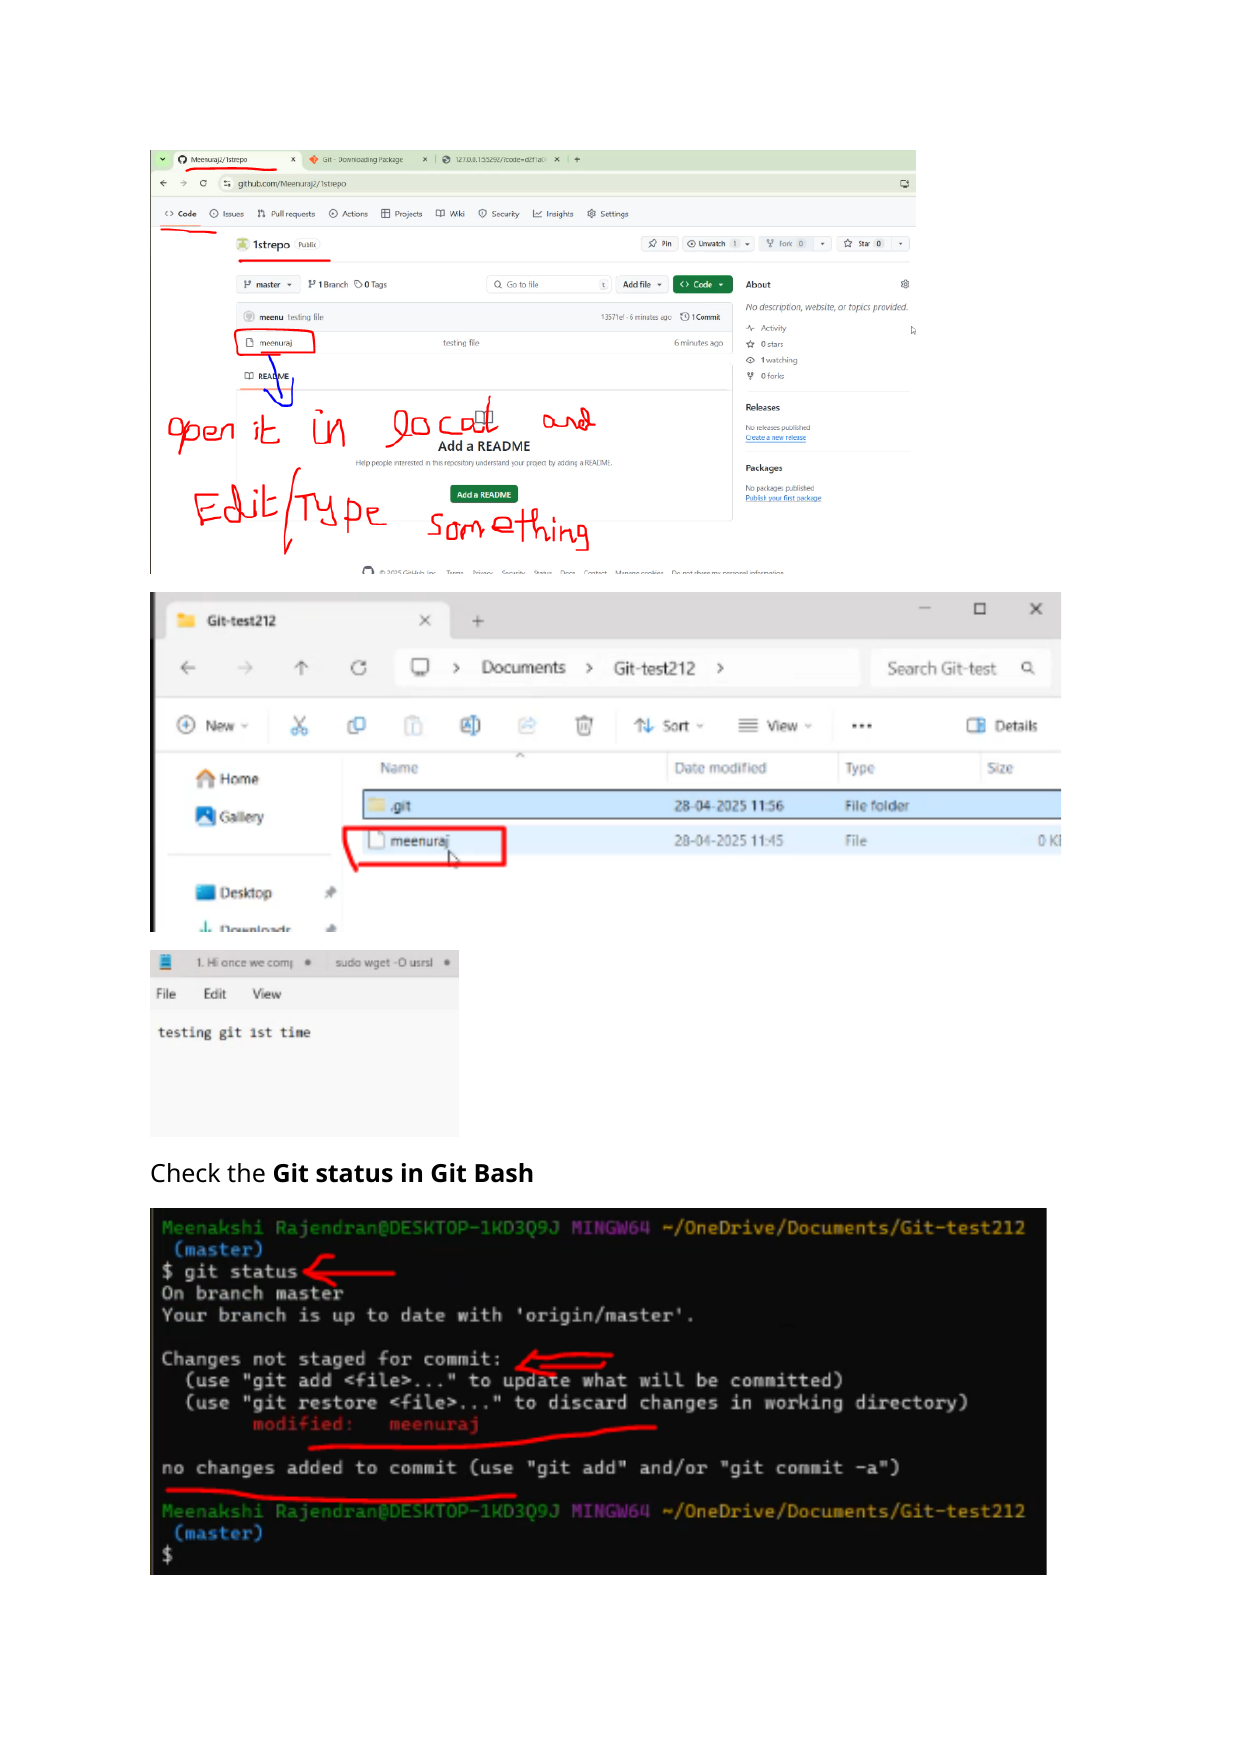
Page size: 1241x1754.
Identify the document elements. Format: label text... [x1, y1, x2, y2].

picture [150, 950, 459, 1137]
text Check the Git status in Git Bash [150, 1156, 1090, 1189]
picture [150, 150, 916, 574]
picture [150, 1208, 1047, 1575]
picture [150, 592, 1062, 932]
